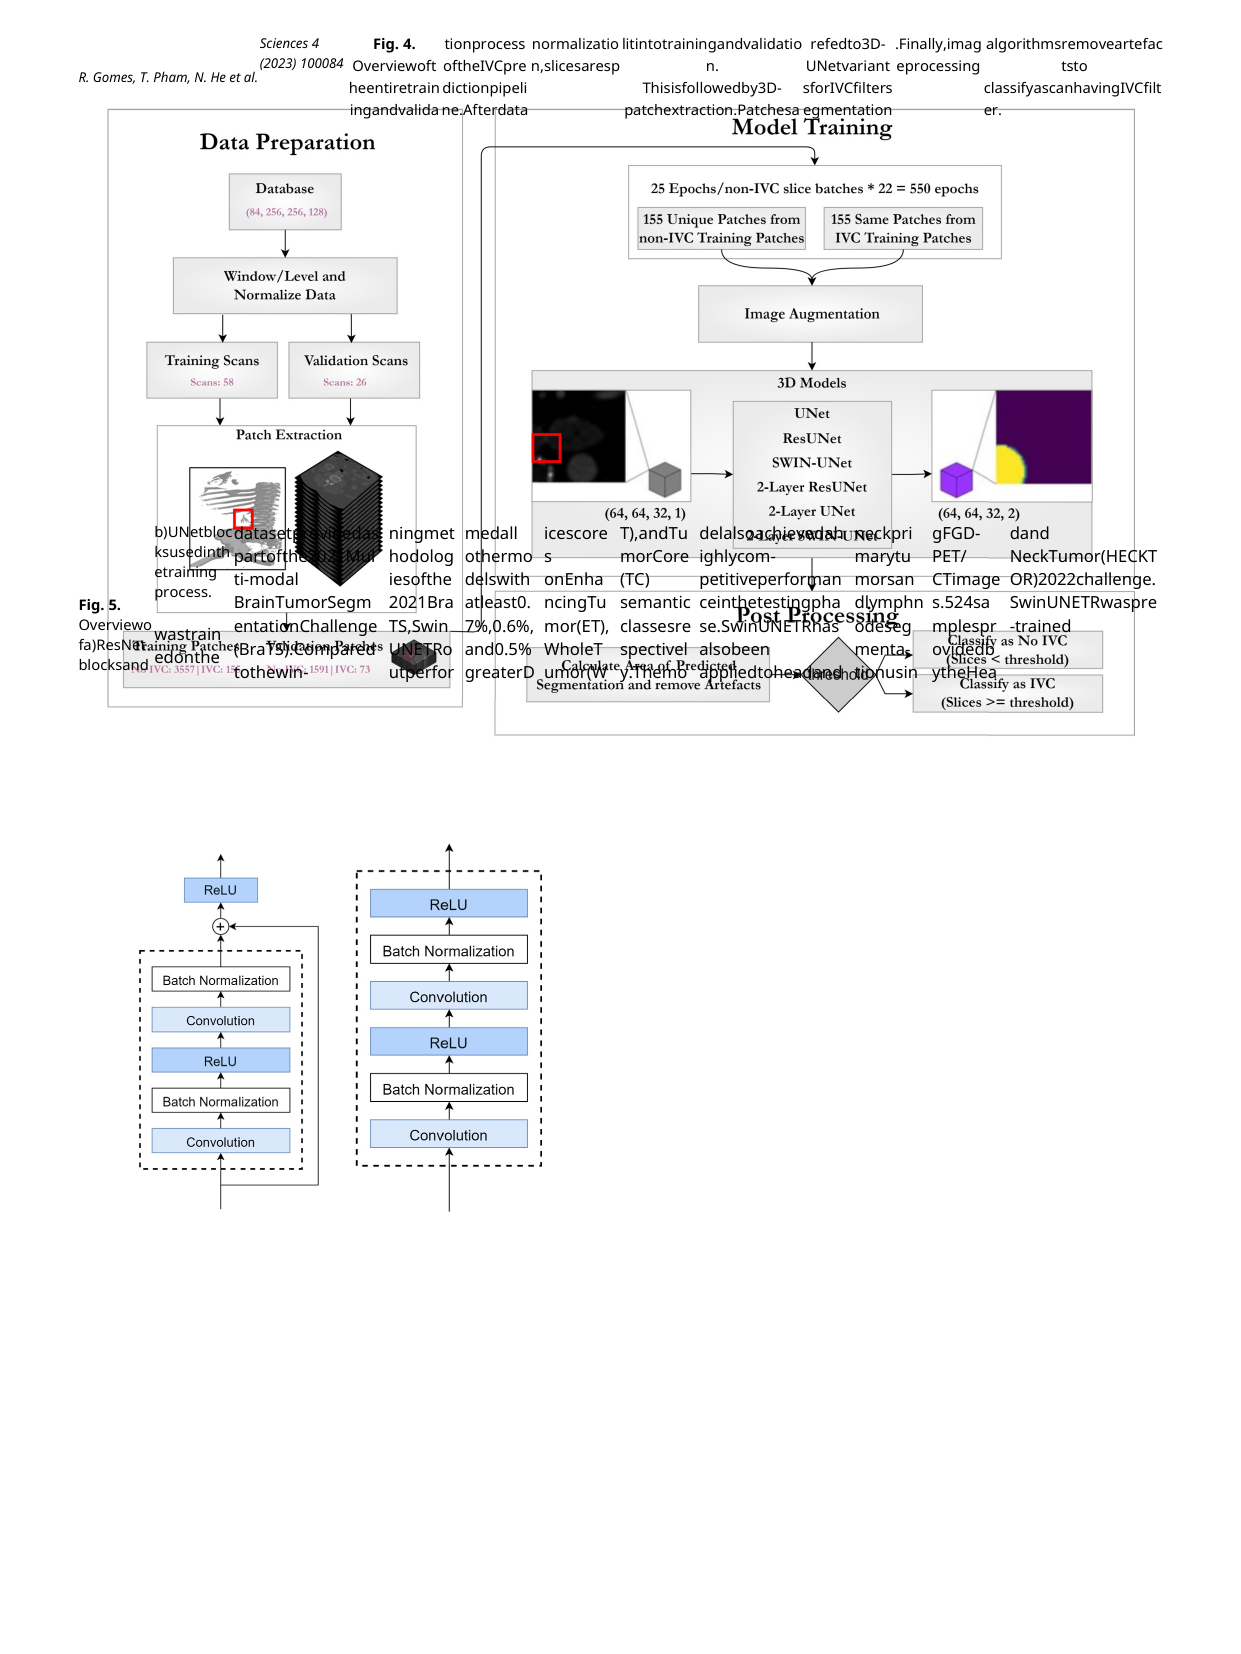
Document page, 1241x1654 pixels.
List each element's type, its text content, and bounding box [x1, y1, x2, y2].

picture [342, 800, 542, 1214]
text R. Gomes, T. Pham, N. He et al. Artificial Intelligence in the Life Sciences 4 (2023) 100084 [78, 34, 348, 116]
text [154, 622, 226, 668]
picture [103, 106, 1138, 739]
text Fig. 4. OverviewoftheentiretrainingandvalidationprocessoftheIVCpredictionpipeline.Afterdatanormalization,slicesaresplitintotrainingandvalidation. [348, 34, 803, 120]
text classifyascanhavingIVCfilter. [983, 78, 1165, 120]
text Thisisfollowedby3D-patchextraction.Patchesarefedto3D-UNetvariantsforIVCfiltersegmentation.Finally,imageprocessingalgorithmsremoveartefactsto [622, 34, 1165, 120]
picture [138, 847, 338, 1214]
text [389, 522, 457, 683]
text Fig. 5. Overviewofa)ResNetblocksandb)UNetblocksusedinthetraining process. [78, 522, 233, 675]
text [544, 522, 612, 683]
